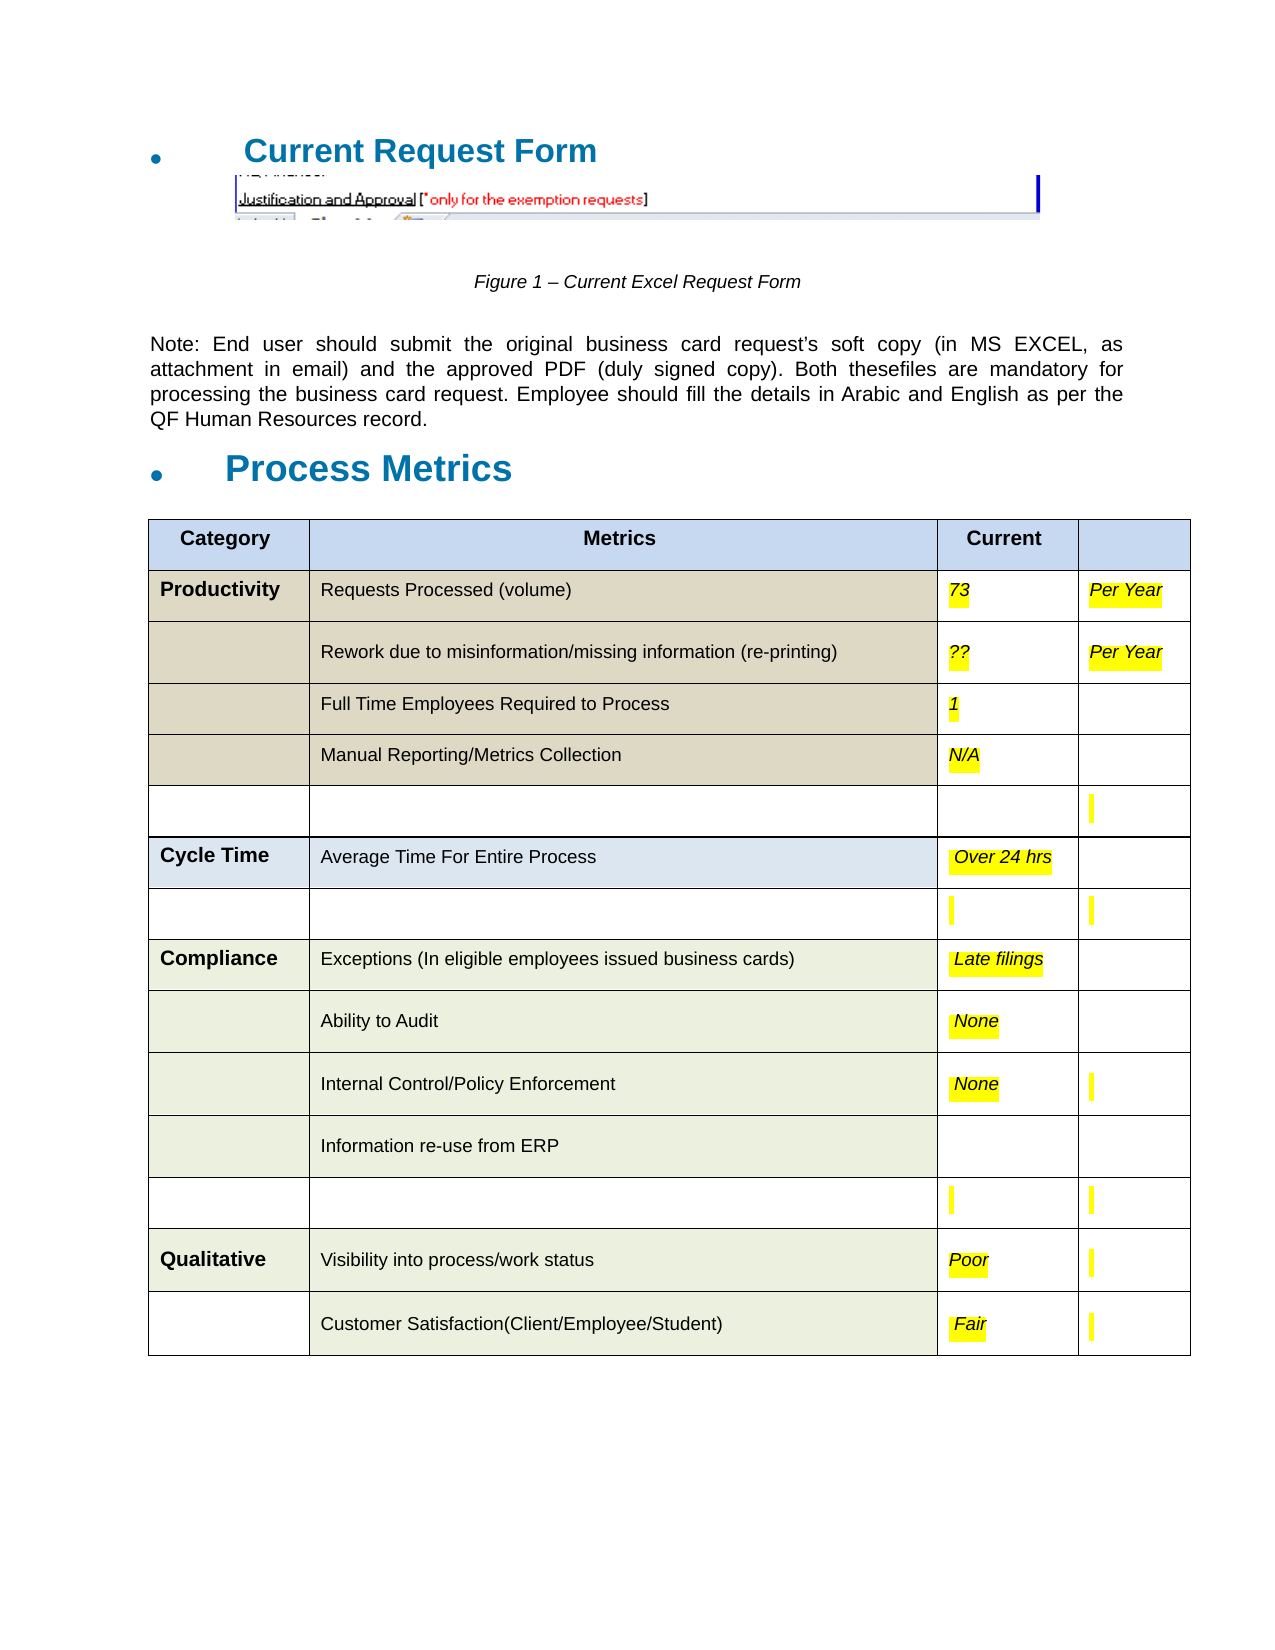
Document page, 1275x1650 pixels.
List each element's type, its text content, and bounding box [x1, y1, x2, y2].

table_header Current [938, 520, 1078, 570]
table_cell [1079, 940, 1190, 989]
table_cell [149, 735, 309, 785]
table_cell Qualitative [149, 1229, 309, 1291]
table_cell Manual Reporting/Metrics Collection [310, 735, 937, 785]
table_cell Compliance [149, 940, 309, 989]
table_cell [149, 1053, 309, 1114]
table_cell [938, 889, 1078, 938]
table_header Category [149, 520, 309, 570]
table_cell Productivity [149, 571, 309, 621]
table_cell [310, 889, 937, 938]
table_cell Poor [938, 1229, 1078, 1291]
table_cell [310, 786, 937, 836]
table_header [1079, 520, 1190, 570]
table_cell Information re-use from ERP [310, 1116, 937, 1177]
table_cell [149, 622, 309, 683]
table_cell Ability to Audit [310, 991, 937, 1052]
table_cell [938, 786, 1078, 836]
table_cell N/A [938, 735, 1078, 785]
table_cell Requests Processed (volume) [310, 571, 937, 621]
table_cell [149, 991, 309, 1052]
table_cell Over 24 hrs [938, 838, 1078, 887]
table_cell Full Time Employees Required to Process [310, 684, 937, 734]
table_cell Internal Control/Policy Enforcement [310, 1053, 937, 1114]
table_cell [149, 1116, 309, 1177]
table_cell [938, 1178, 1078, 1228]
text Figure 1 – Current Excel Request Form [150, 275, 1125, 300]
table_header Metrics [310, 520, 937, 570]
text Note: End user should submit the original business card request’s soft copy (in MS EXCEL, as attachment in email) and the approved PDF (duly signed copy). Both thesefiles are mandatory for processing the business card request. Employee should fill the details in Arabic and English as per the QF Human Resources record. [150, 331, 1125, 431]
table_cell [1079, 838, 1190, 887]
table_cell [310, 1178, 937, 1228]
table_cell 1 [938, 684, 1078, 734]
table_cell Average Time For Entire Process [310, 838, 937, 887]
table_cell None [938, 991, 1078, 1052]
table_cell [1079, 684, 1190, 734]
table_cell [1079, 735, 1190, 785]
table_cell [149, 1178, 309, 1228]
table_cell ?? [938, 622, 1078, 683]
table_cell Late filings [938, 940, 1078, 989]
table_cell Customer Satisfaction(Client/Employee/Student) [310, 1292, 937, 1355]
list Current Request Form [150, 150, 1125, 175]
table_cell [1079, 1116, 1190, 1177]
table_cell [938, 1116, 1078, 1177]
table_cell Fair [938, 1292, 1078, 1355]
table_cell [1079, 1053, 1190, 1114]
table_cell Visibility into process/work status [310, 1229, 937, 1291]
table_cell [149, 889, 309, 938]
table_cell [1079, 889, 1190, 938]
table_cell Exceptions (In eligible employees issued business cards) [310, 940, 937, 989]
table_cell Rework due to misinformation/missing information (re-printing) [310, 622, 937, 683]
table_cell [1079, 786, 1190, 836]
table_cell Per Year [1079, 571, 1190, 621]
table_cell [149, 684, 309, 734]
table_cell [149, 1292, 309, 1355]
table_cell 73 [938, 571, 1078, 621]
table_cell [1079, 1178, 1190, 1228]
table_cell Cycle Time [149, 838, 309, 887]
table_cell None [938, 1053, 1078, 1114]
table_cell [1079, 1229, 1190, 1291]
table_cell Per Year [1079, 622, 1190, 683]
table_cell [1079, 1292, 1190, 1355]
table_cell [1079, 991, 1190, 1052]
table_cell [149, 786, 309, 836]
list Process Metrics [150, 469, 1125, 494]
